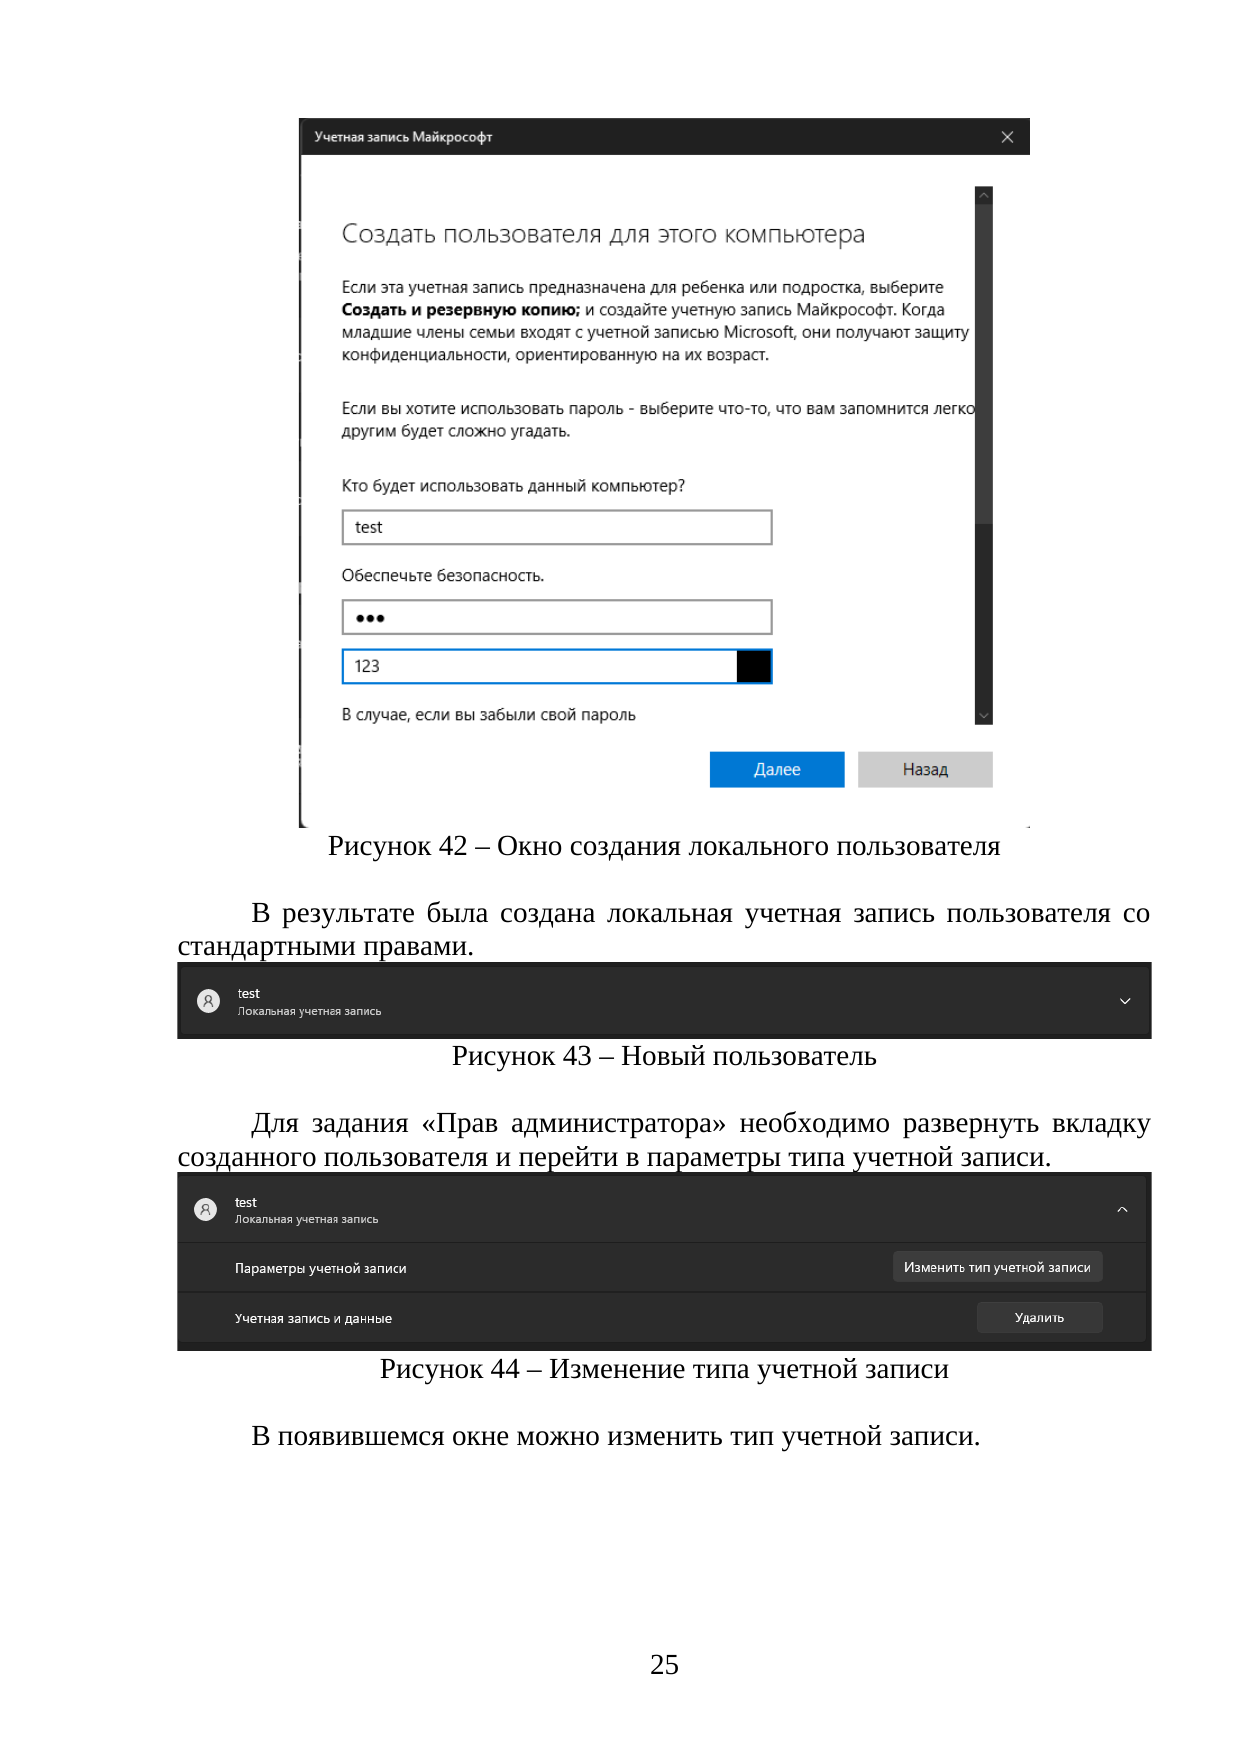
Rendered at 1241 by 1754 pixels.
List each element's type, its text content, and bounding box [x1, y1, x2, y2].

picture [177, 962, 1152, 1039]
text В появившемся окне можно изменить тип учетной записи. [177, 1418, 1152, 1452]
text Рисунок 44 – Изменение типа учетной записи [177, 1351, 1152, 1384]
text Рисунок 42 – Окно создания локального пользователя [177, 828, 1152, 861]
text Рисунок 43 – Новый пользователь [177, 1039, 1152, 1072]
text Для задания «Прав администратора» необходимо развернуть вкладку созданного пользователя и перейти в параметры типа учетной записи. [177, 1106, 1152, 1172]
text В результате была создана локальная учетная запись пользователя со стандартными правами. [177, 895, 1152, 962]
picture [177, 1172, 1152, 1351]
picture [298, 118, 1030, 828]
